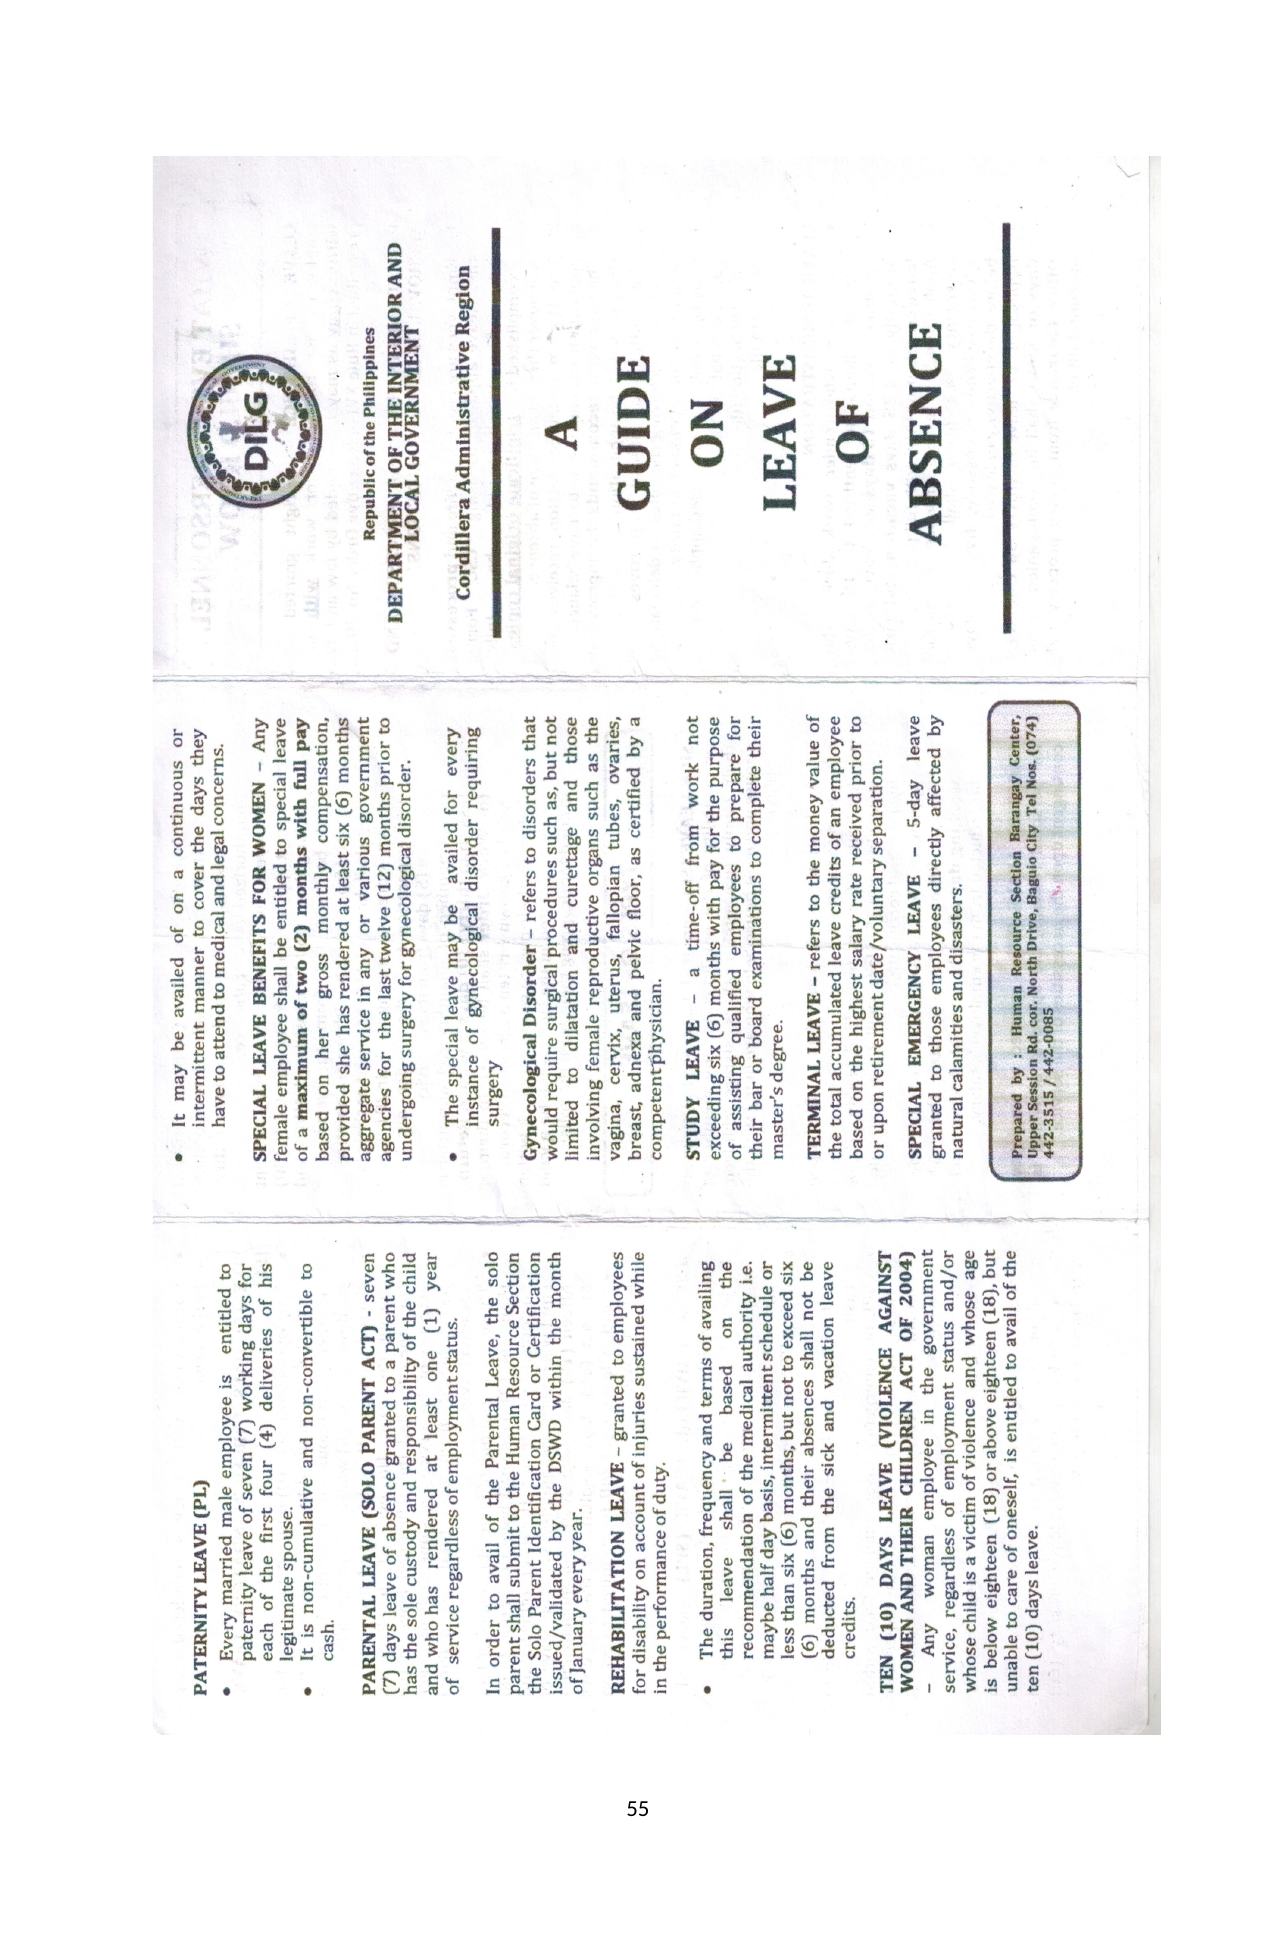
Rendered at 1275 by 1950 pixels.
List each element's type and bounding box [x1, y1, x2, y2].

picture [154, 157, 1161, 1733]
